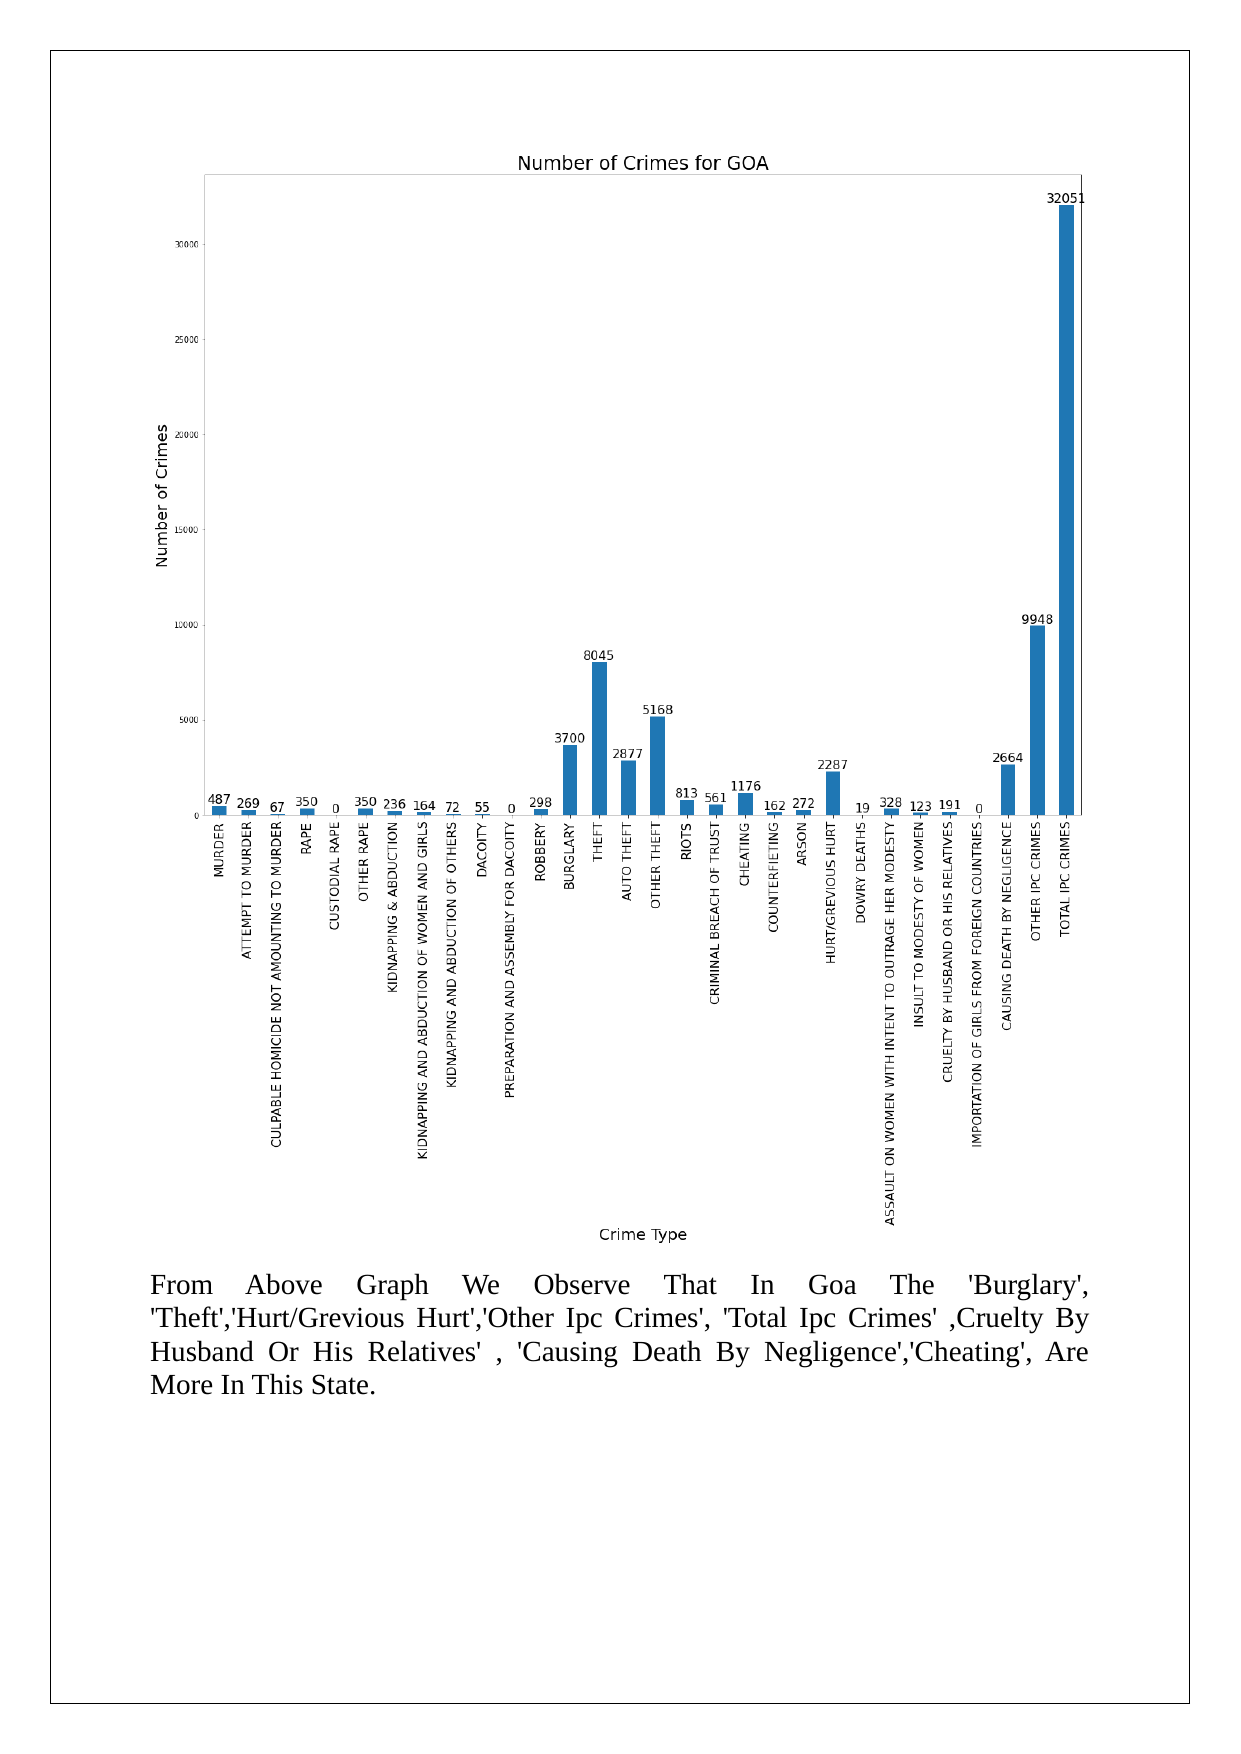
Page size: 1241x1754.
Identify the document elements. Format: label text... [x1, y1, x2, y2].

subtitle From Above Graph We Observe That In Goa The 'Burglary', 'Theft','Hurt/Grevious Hurt','Other Ipc Crimes', 'Total Ipc Crimes' ,Cruelty By Husband Or His Relatives' , 'Causing Death By Negligence','Cheating', Are More In This State. [150, 1267, 1090, 1401]
picture [150, 150, 1091, 1248]
